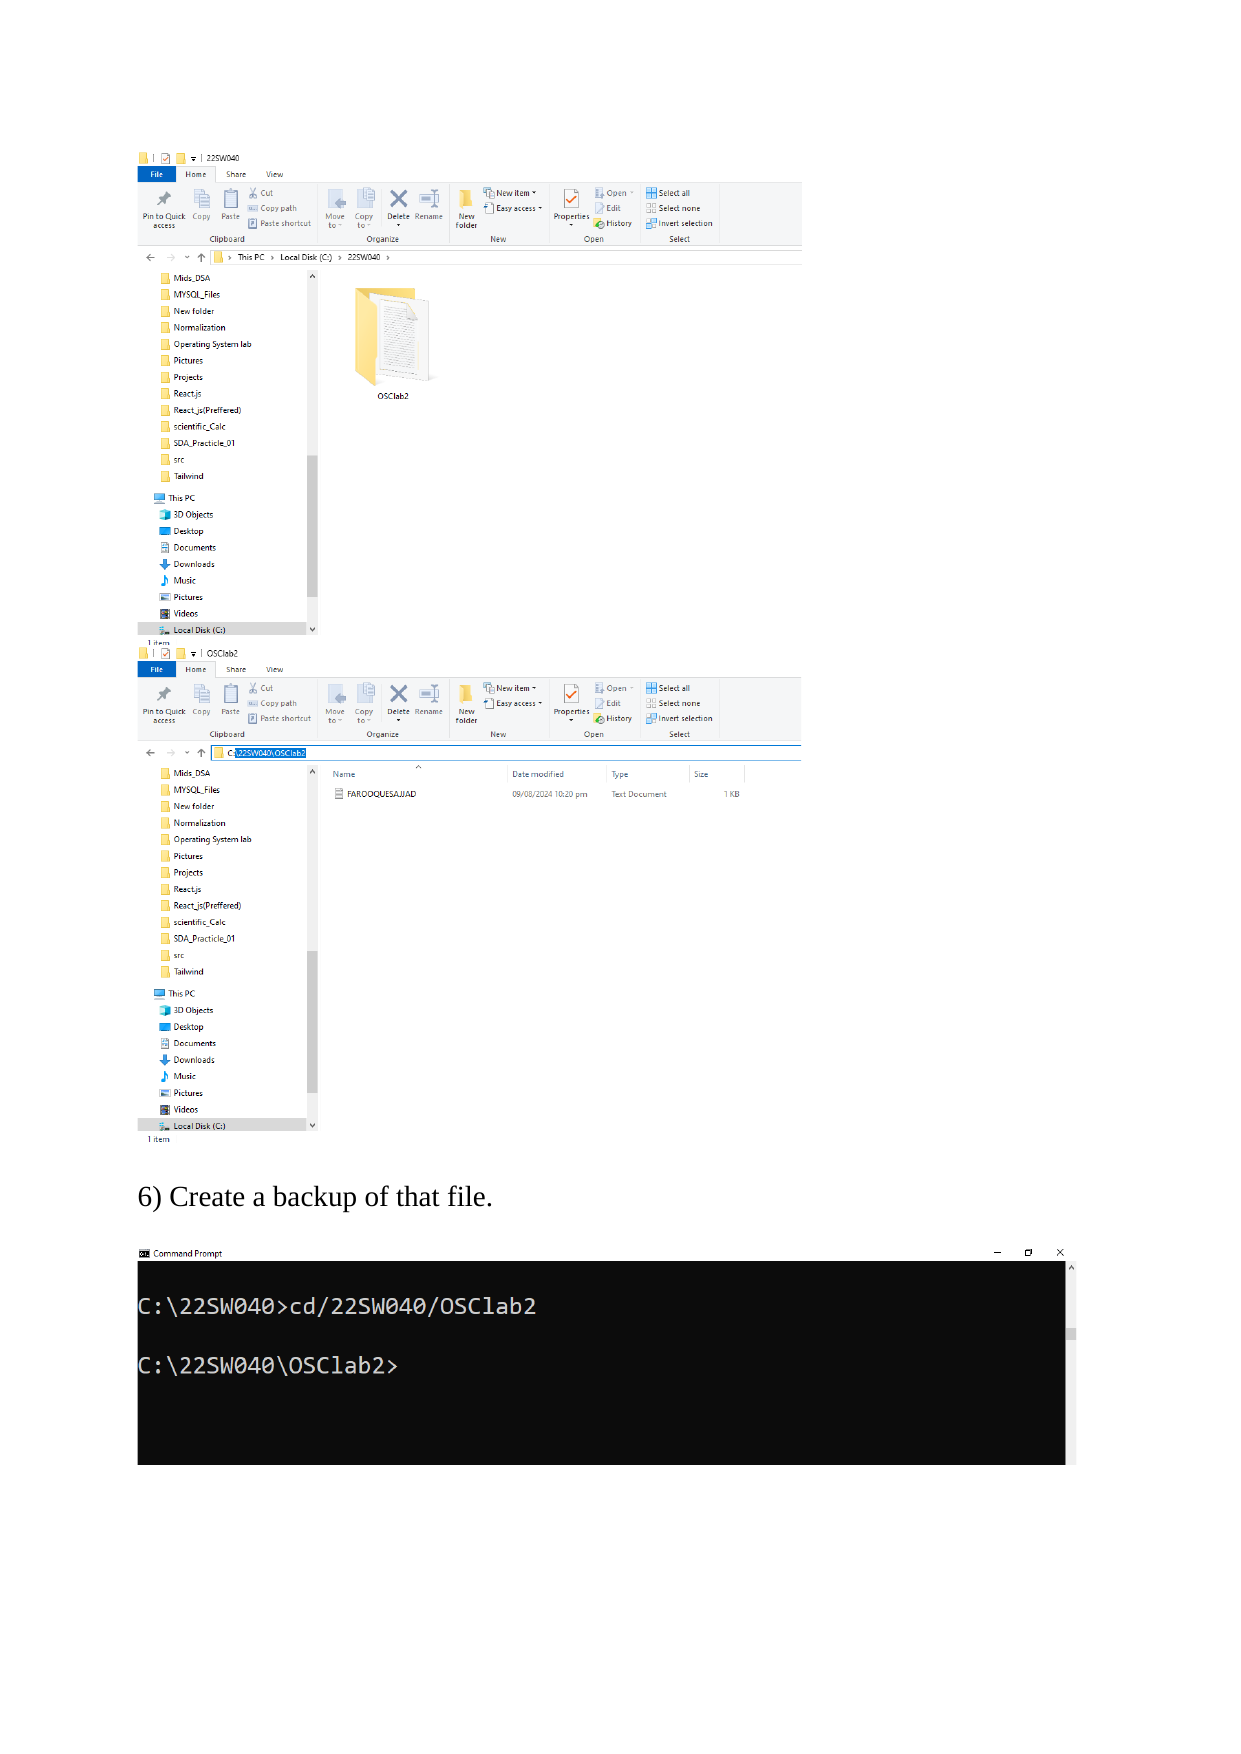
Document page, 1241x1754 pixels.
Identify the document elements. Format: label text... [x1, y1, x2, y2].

list Create a backup of that file. [137, 1179, 1090, 1212]
picture [137, 150, 803, 1146]
picture [137, 1245, 1077, 1465]
